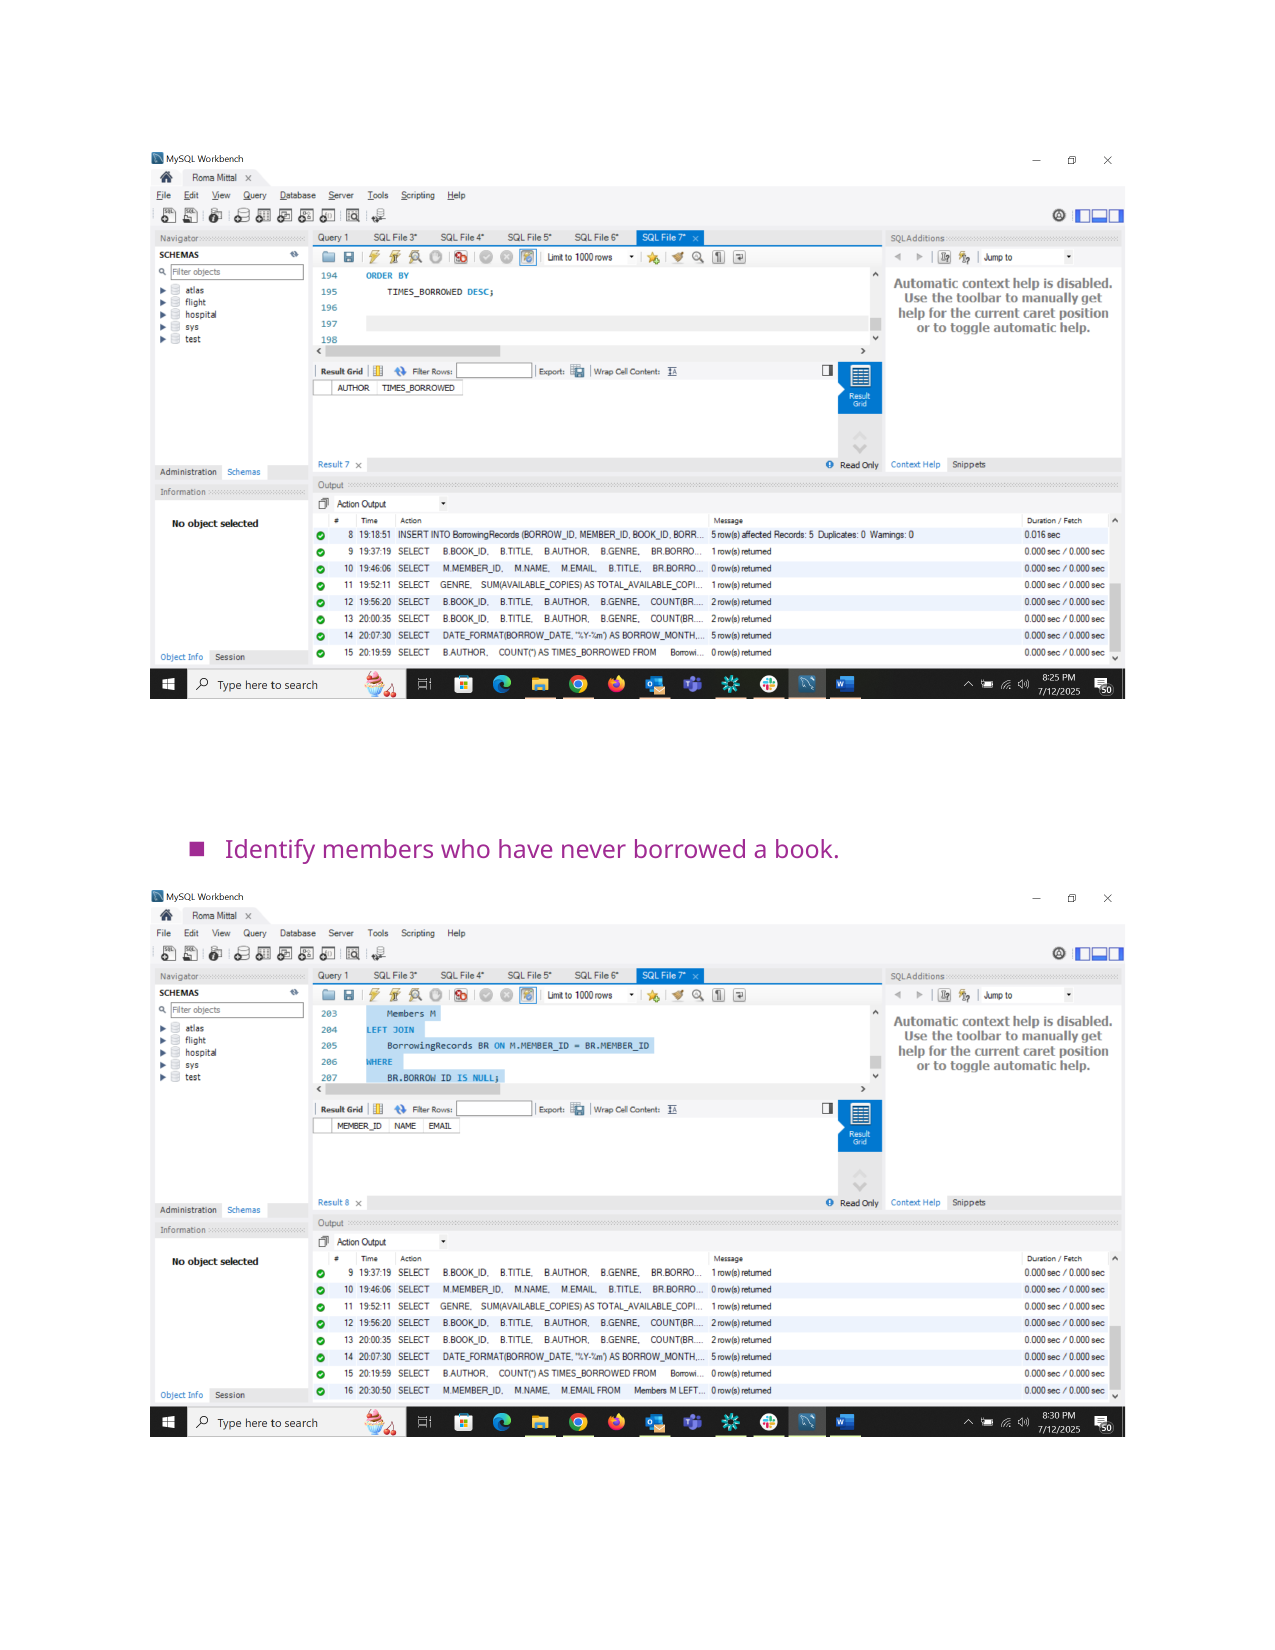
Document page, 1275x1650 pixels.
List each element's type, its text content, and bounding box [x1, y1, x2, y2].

picture [150, 887, 1125, 1437]
list Identify members who have never borrowed a book. [187, 832, 1125, 866]
picture [150, 150, 1125, 699]
